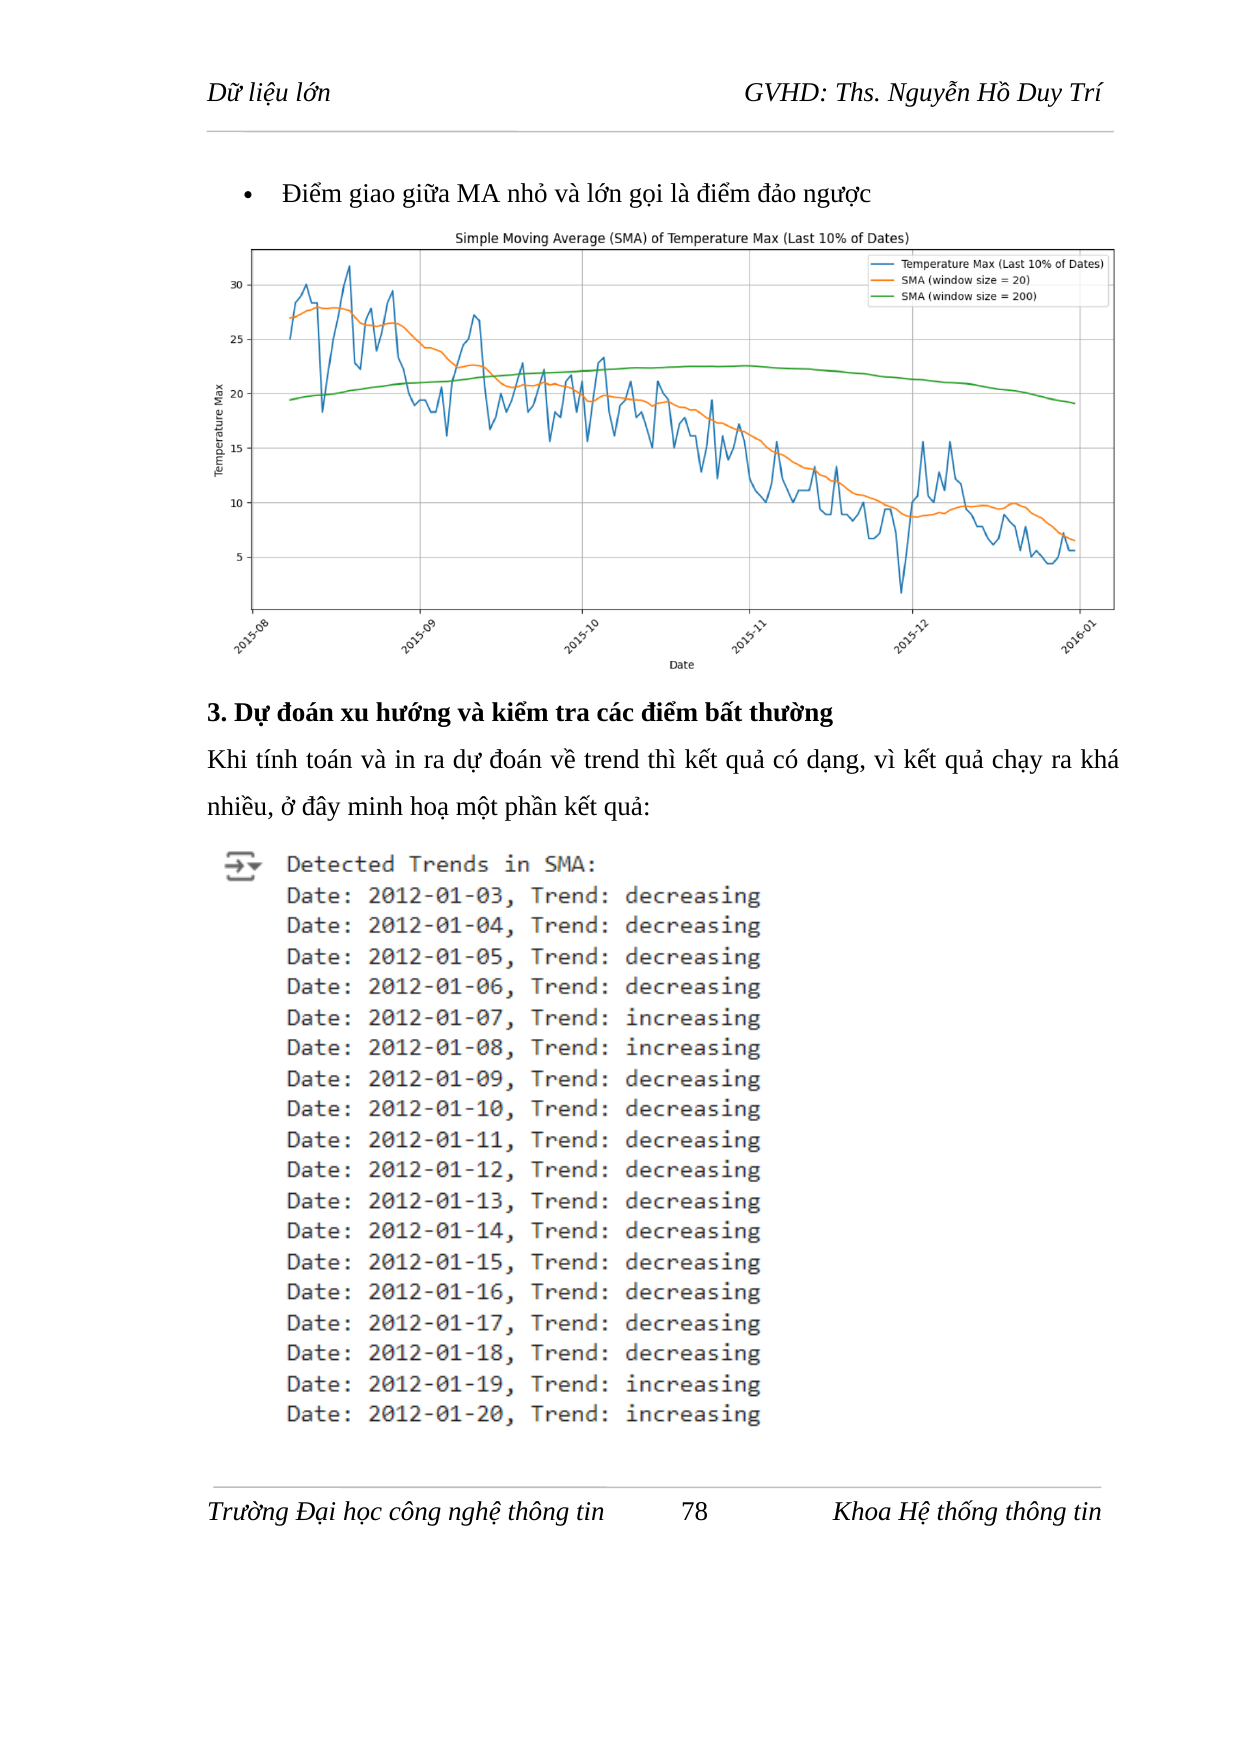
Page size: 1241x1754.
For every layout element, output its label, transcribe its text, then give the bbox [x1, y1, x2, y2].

text Khi tính toán và in ra dự đoán về trend thì kết quả có dạng, vì kết quả chạy ra khá nhiều, ở đây minh hoạ một phần kết quả: [207, 743, 1122, 821]
list Điểm giao giữa MA nhỏ và lớn gọi là điểm đảo ngược [244, 177, 1122, 208]
text 3. Dự đoán xu hướng và kiểm tra các điểm bất thường [207, 696, 1122, 727]
picture [206, 223, 1123, 681]
picture [206, 836, 1118, 1431]
